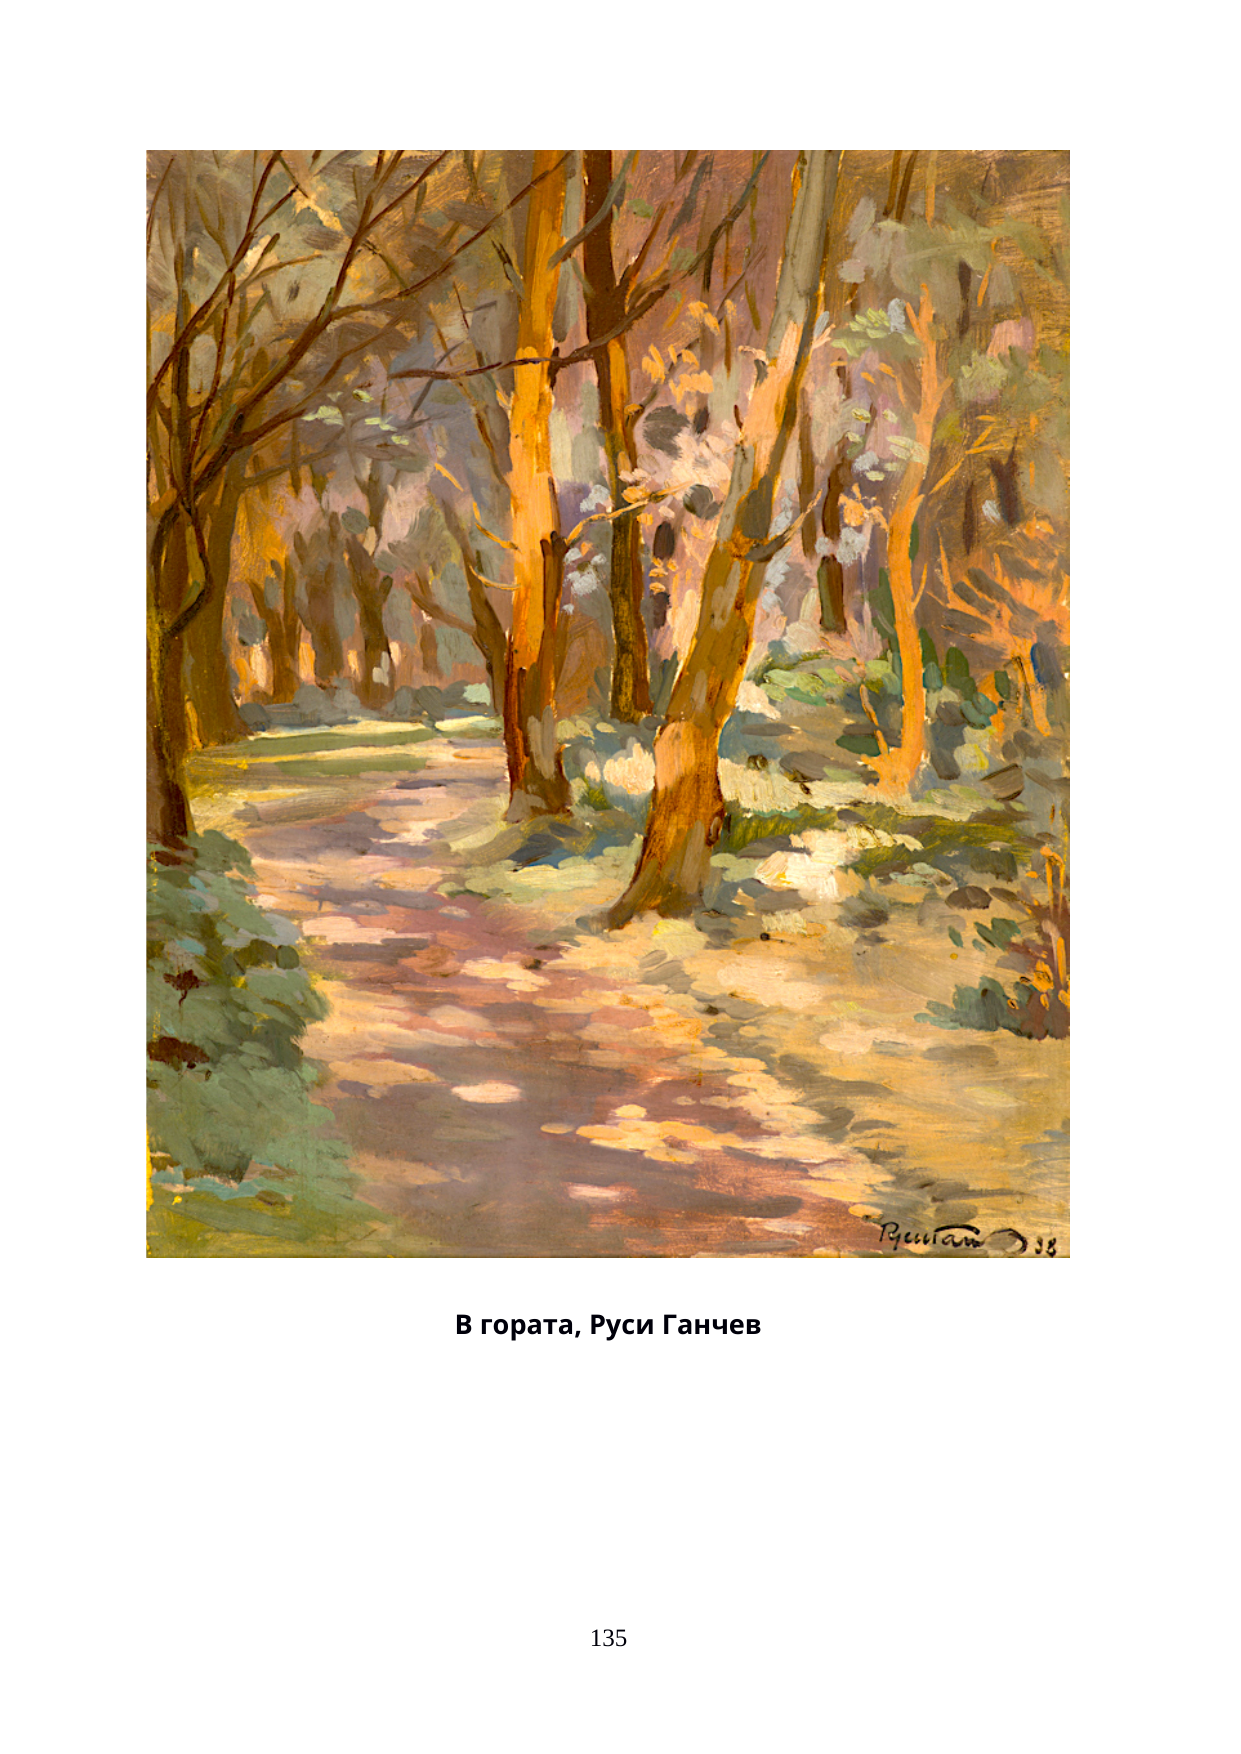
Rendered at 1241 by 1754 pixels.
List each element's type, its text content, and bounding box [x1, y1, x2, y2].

picture [146, 150, 1070, 1258]
text В гората, Руси Ганчев [146, 1306, 1070, 1342]
